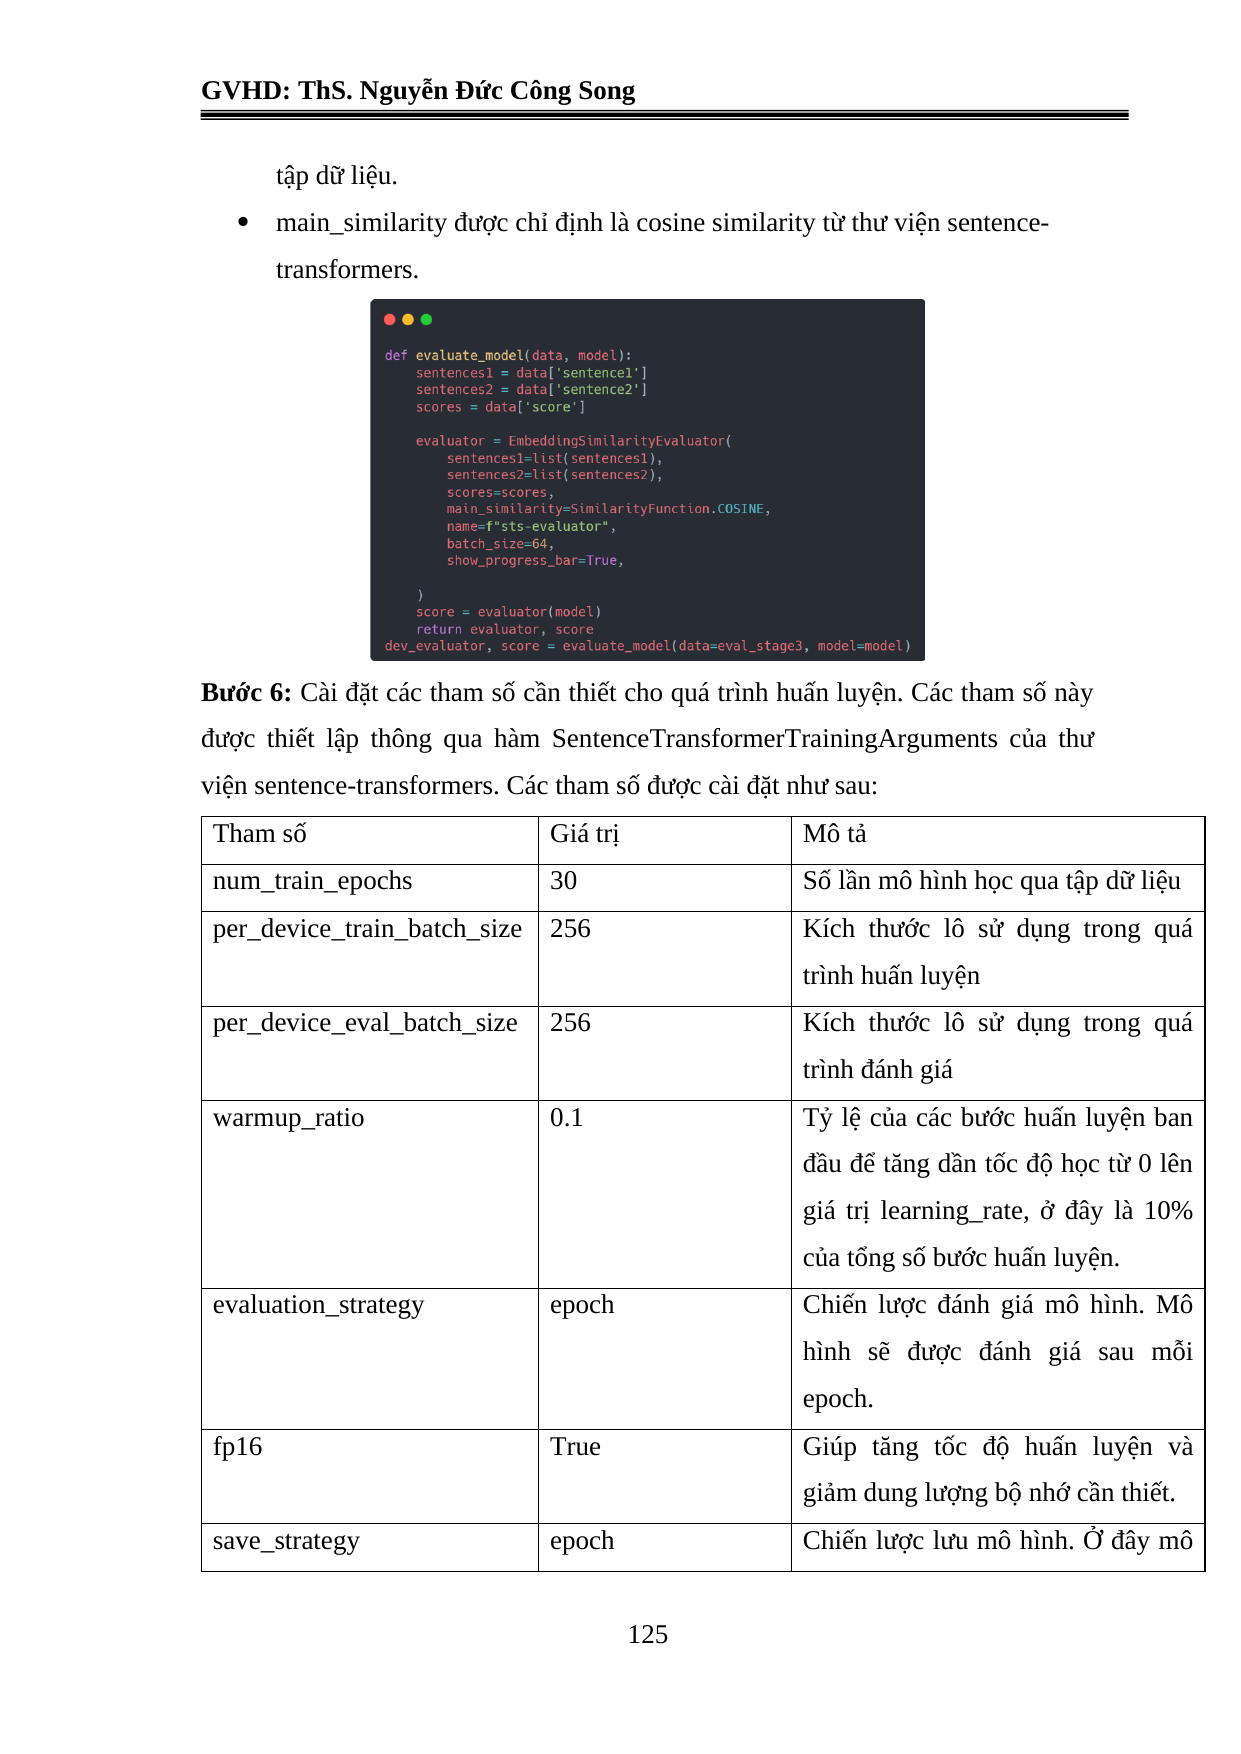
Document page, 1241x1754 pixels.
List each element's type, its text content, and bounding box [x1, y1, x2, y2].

table_cell Tỷ lệ của các bước huấn luyện ban đầu để tăng dần tốc độ học từ 0 lên giá trị learning_rate, ở đây là 10% của tổng số bước huấn luyện. [792, 1101, 1204, 1288]
table_cell Giúp tăng tốc độ huấn luyện và giảm dung lượng bộ nhớ cần thiết. [792, 1430, 1204, 1523]
table_header Tham số [202, 817, 538, 863]
table_cell True [539, 1430, 791, 1523]
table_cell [792, 1524, 1204, 1571]
table_cell warmup_ratio [202, 1101, 538, 1288]
table_cell save_strategy [202, 1524, 538, 1571]
table_cell fp16 [202, 1430, 538, 1523]
table_cell per_device_eval_batch_size [202, 1007, 538, 1100]
table_header Mô tả [792, 817, 1204, 863]
table_cell num_train_epochs [202, 865, 538, 911]
table_cell per_device_train_batch_size [202, 912, 538, 1006]
table_cell Kích thước lô sử dụng trong quá trình đánh giá [792, 1007, 1204, 1100]
picture [370, 299, 925, 661]
table_cell evaluation_strategy [202, 1289, 538, 1429]
table_header Giá trị [539, 817, 791, 863]
table_cell Chiến lược đánh giá mô hình. Mô hình sẽ được đánh giá sau mỗi epoch. [792, 1289, 1204, 1429]
table_cell 256 [539, 912, 791, 1006]
table_cell Kích thước lô sử dụng trong quá trình huấn luyện [792, 912, 1204, 1006]
text Bước 6: Cài đặt các tham số cần thiết cho quá trình huấn luyện. Các tham số này được thiết lập thông qua hàm SentenceTransformerTrainingArguments của thư viện sentence-transformers. Các tham số được cài đặt như sau: [201, 676, 1094, 800]
table_cell 30 [539, 865, 791, 911]
table_cell epoch [539, 1524, 791, 1571]
table_cell 256 [539, 1007, 791, 1100]
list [238, 159, 1094, 191]
table_cell 0.1 [539, 1101, 791, 1288]
table_cell Số lần mô hình học qua tập dữ liệu [792, 865, 1204, 911]
list main_similarity được chỉ định là cosine similarity từ thư viện sentence-transformers. [238, 206, 1094, 284]
table_cell epoch [539, 1289, 791, 1429]
